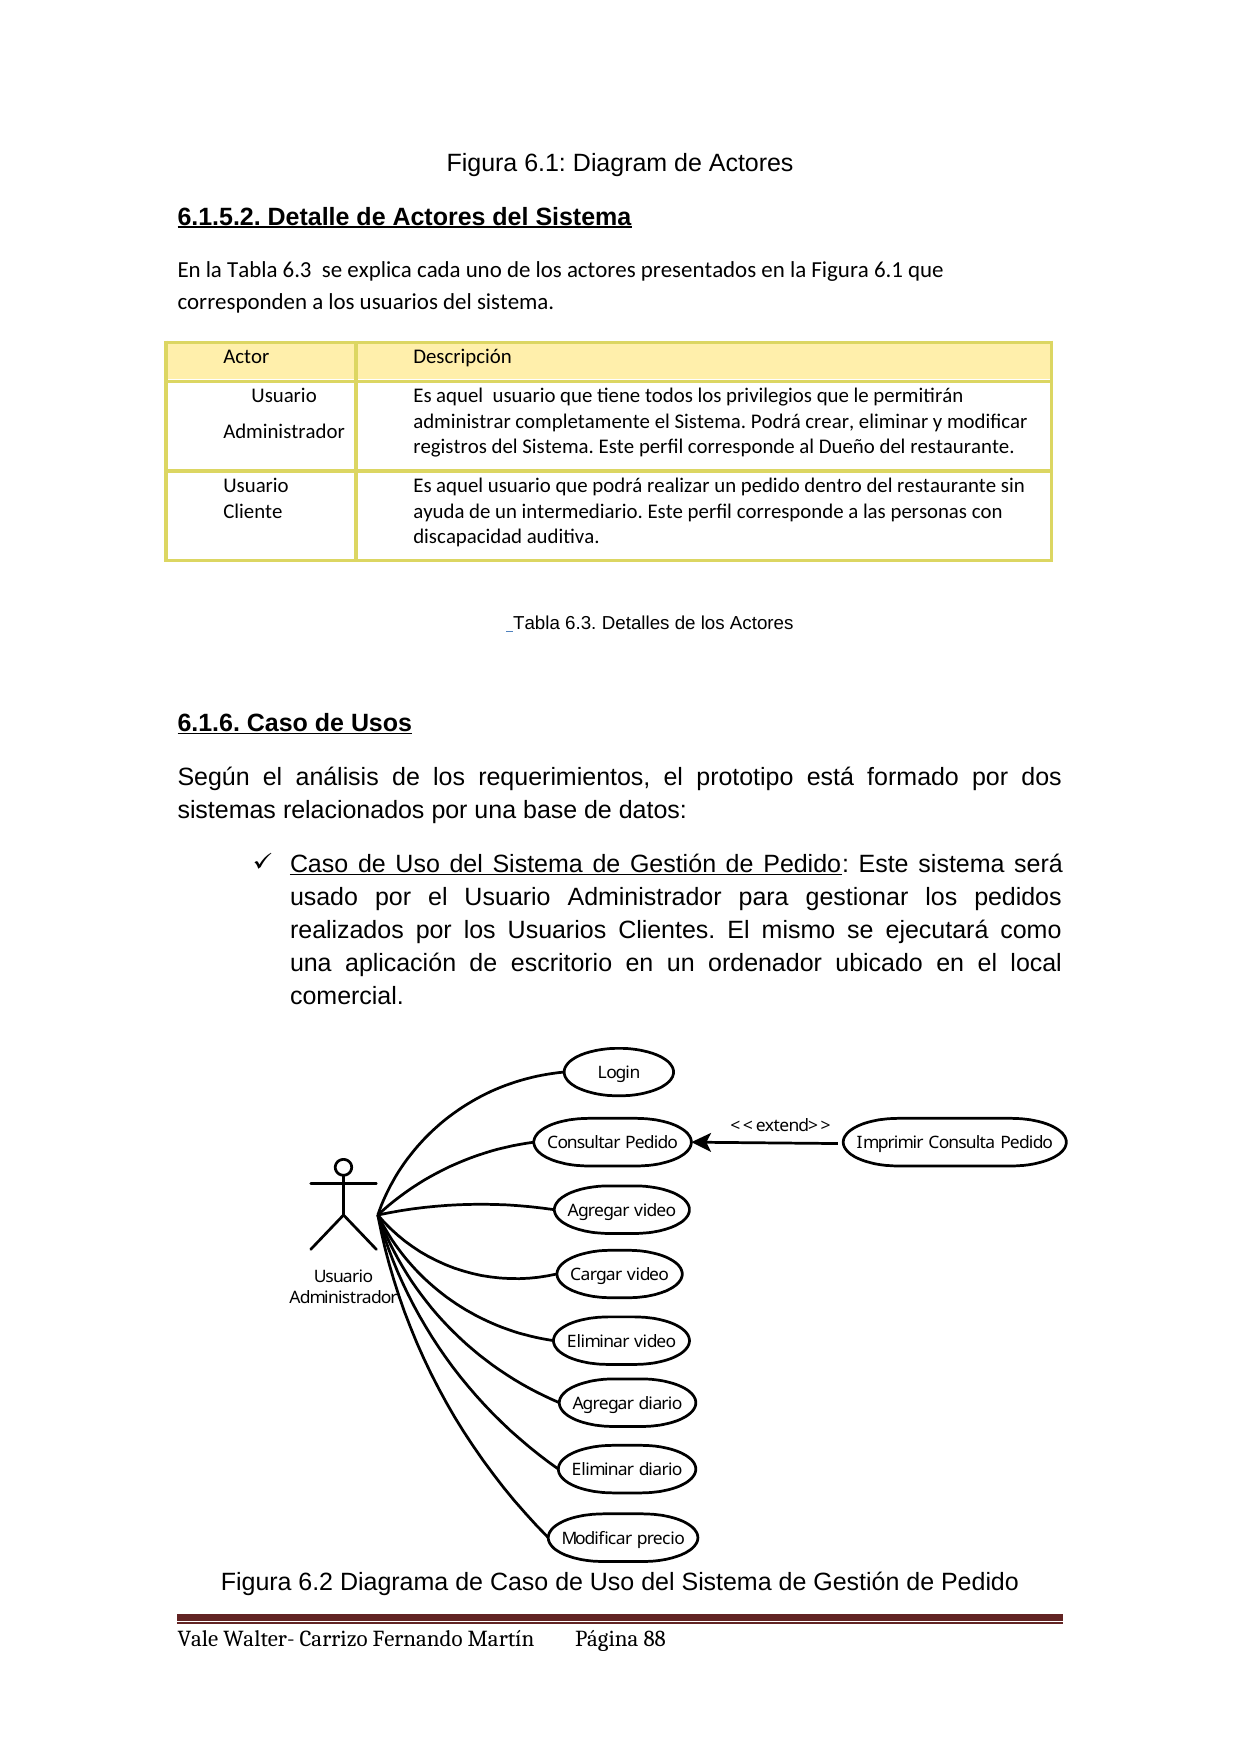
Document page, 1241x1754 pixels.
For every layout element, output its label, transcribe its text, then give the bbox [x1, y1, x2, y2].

text En la Tabla 6.3 se explica cada uno de los actores presentados en la Figura 6.1 que corresponden a los usuarios del sistema. [177, 255, 1063, 316]
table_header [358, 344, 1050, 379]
text Tabla 6.3. Detalles de los Actores [177, 612, 1063, 633]
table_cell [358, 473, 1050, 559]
list Caso de Uso del Sistema de Gestión de Pedido: Este sistema será usado por el Usuario Administrador para gestionar los pedidos realizados por los Usuarios Clientes. El mismo se ejecutará como una aplicación de escritorio en un ordenador ubicado en el local comercial. [252, 849, 1063, 1010]
text 6.1.5.2. Detalle de Actores del Sistema [177, 201, 1063, 230]
text Figura 6.1: Diagram de Actores [177, 148, 1063, 176]
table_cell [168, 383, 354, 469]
text 6.1.6. Caso de Usos [177, 708, 1063, 737]
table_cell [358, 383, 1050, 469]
text Figura 6.2 Diagrama de Caso de Uso del Sistema de Gestión de Pedido [177, 1567, 1063, 1596]
text Según el análisis de los requerimientos, el prototipo está formado por dos sistemas relacionados por una base de datos: [177, 762, 1063, 824]
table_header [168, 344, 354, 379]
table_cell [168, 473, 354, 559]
